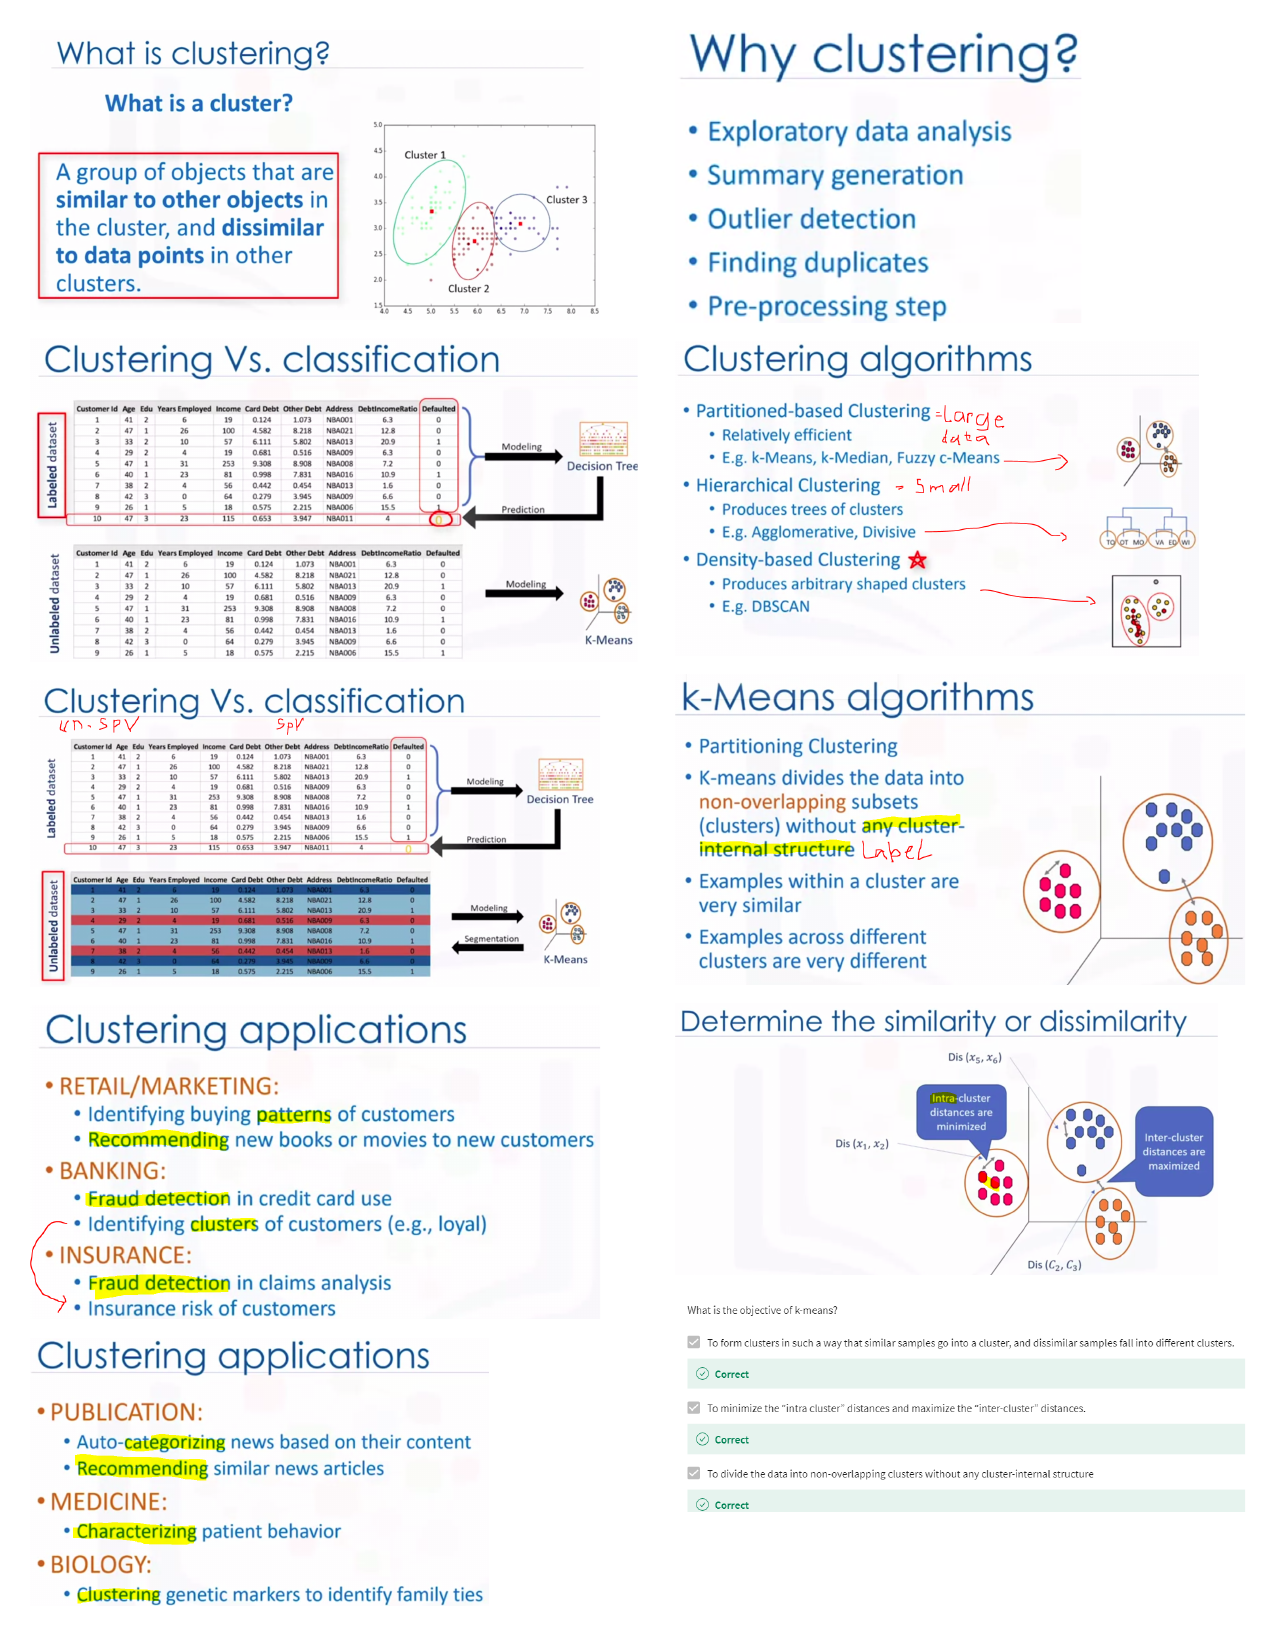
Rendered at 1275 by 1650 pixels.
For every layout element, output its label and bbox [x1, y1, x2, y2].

picture [30, 30, 600, 320]
picture [30, 1005, 600, 1319]
picture [30, 338, 638, 662]
picture [675, 30, 1082, 323]
picture [675, 341, 1199, 656]
picture [675, 1293, 1246, 1512]
picture [30, 680, 600, 987]
picture [30, 1338, 489, 1606]
picture [675, 674, 1246, 985]
picture [675, 1003, 1218, 1275]
